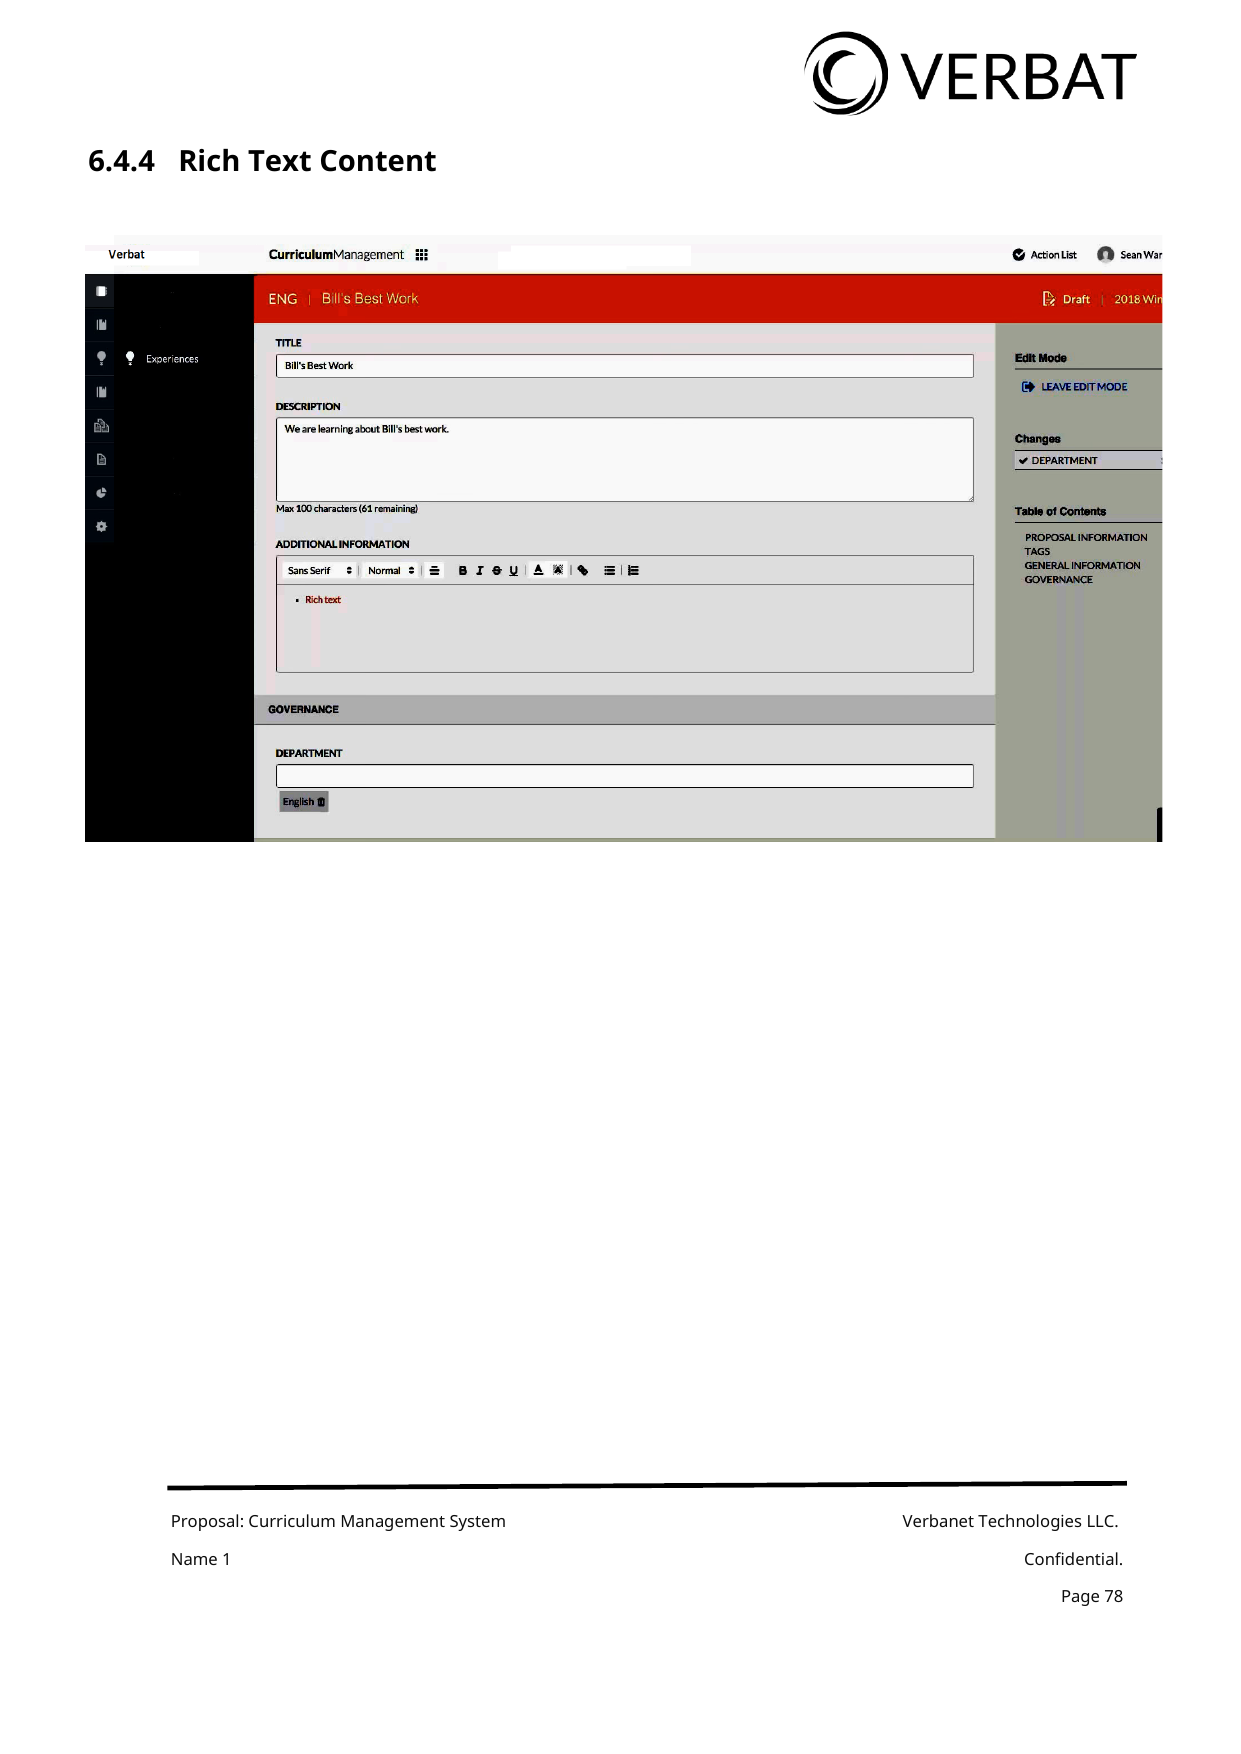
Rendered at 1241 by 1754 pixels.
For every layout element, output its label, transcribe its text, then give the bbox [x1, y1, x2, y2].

subtitle Rich Text Content [88, 141, 1053, 180]
picture [85, 235, 1163, 842]
picture [800, 27, 1138, 116]
